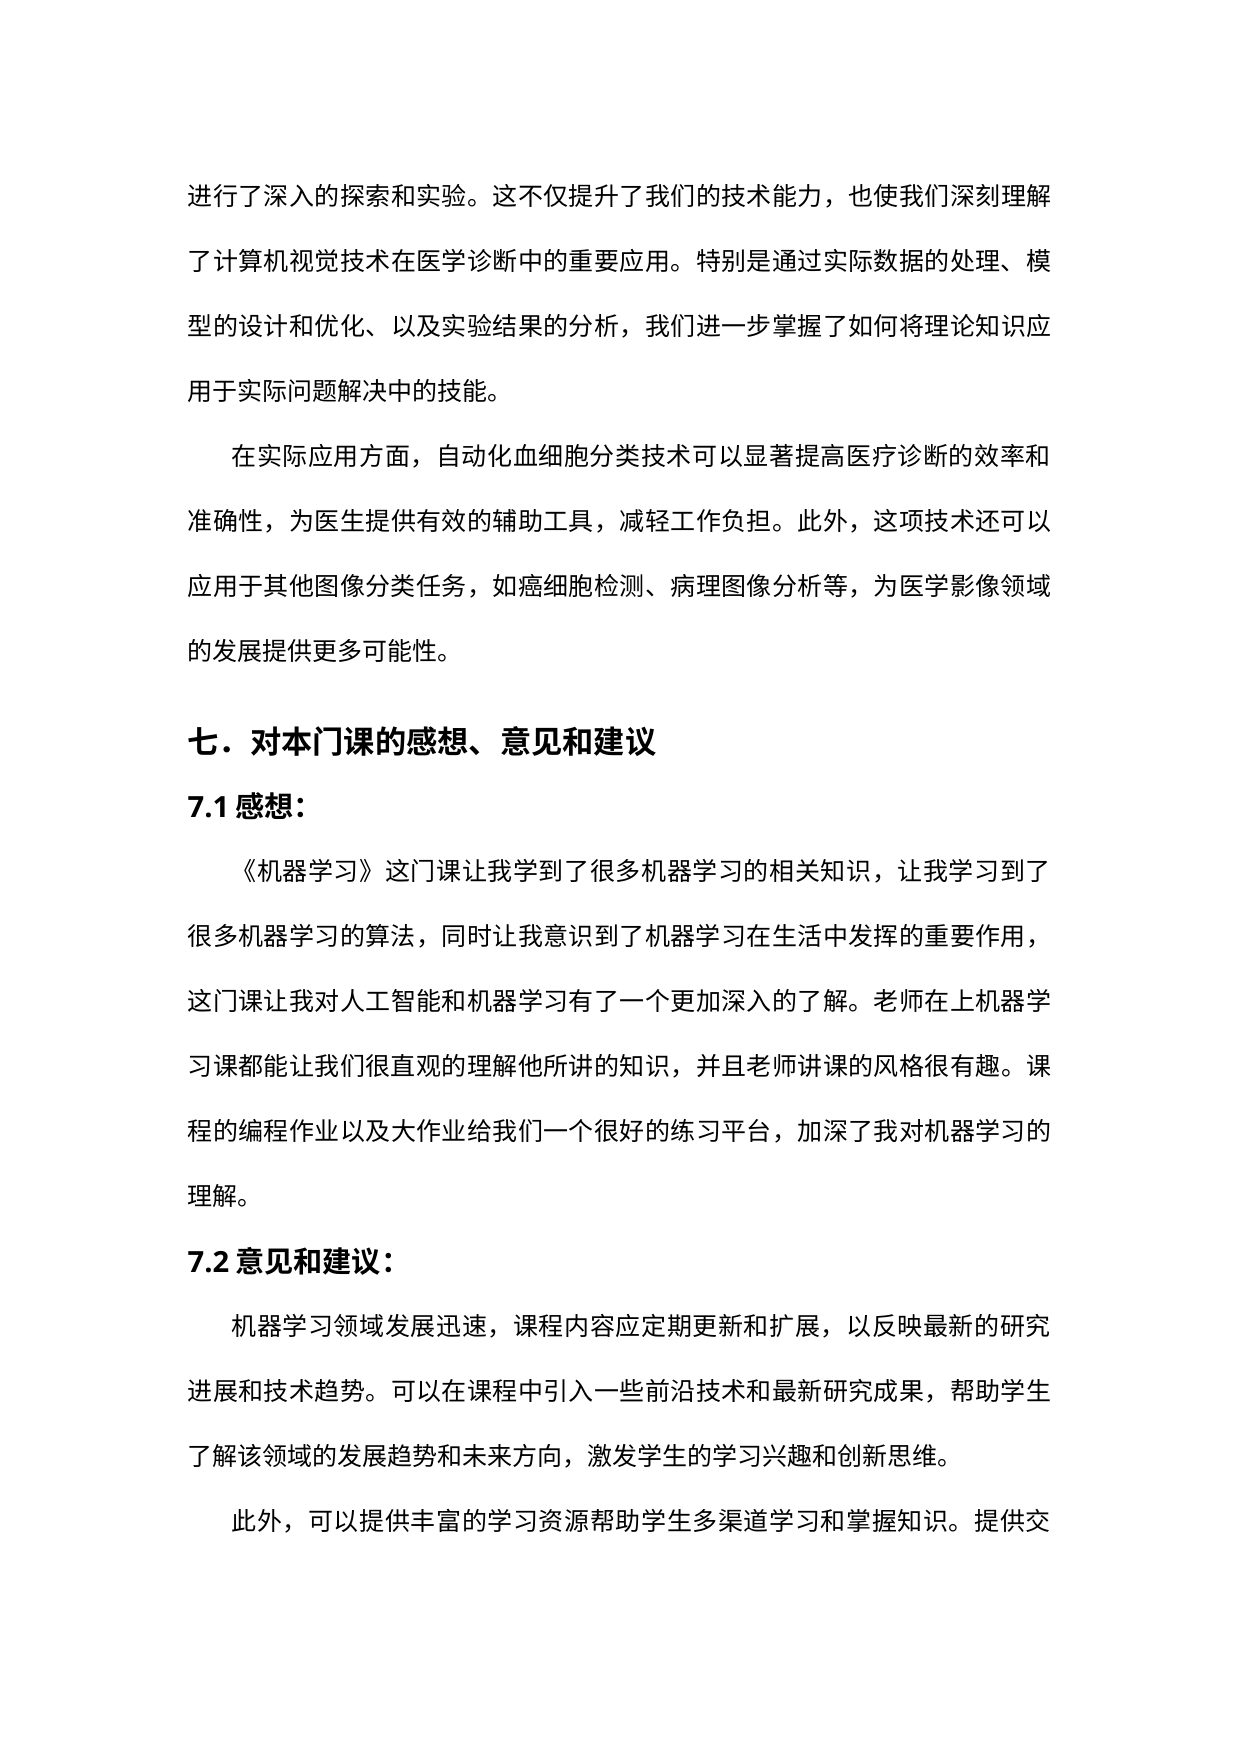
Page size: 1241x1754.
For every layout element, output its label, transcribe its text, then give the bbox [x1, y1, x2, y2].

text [187, 162, 1053, 422]
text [187, 1487, 1053, 1552]
text 《机器学习》这门课让我学到了很多机器学习的相关知识，让我学习到了很多机器学习的算法，同时让我意识到了机器学习在生活中发挥的重要作用，这门课让我对人工智能和机器学习有了一个更加深入的了解。老师在上机器学习课都能让我们很直观的理解他所讲的知识，并且老师讲课的风格很有趣。课程的编程作业以及大作业给我们一个很好的练习平台，加深了我对机器学习的理解。 [187, 837, 1053, 1227]
text 在实际应用方面，自动化血细胞分类技术可以显著提高医疗诊断的效率和准确性，为医生提供有效的辅助工具，减轻工作负担。此外，这项技术还可以应用于其他图像分类任务，如癌细胞检测、病理图像分析等，为医学影像领域的发展提供更多可能性。 [187, 422, 1053, 682]
text 七．对本门课的感想、意见和建议 [187, 707, 1053, 772]
text 机器学习领域发展迅速，课程内容应定期更新和扩展，以反映最新的研究进展和技术趋势。可以在课程中引入一些前沿技术和最新研究成果，帮助学生了解该领域的发展趋势和未来方向，激发学生的学习兴趣和创新思维。 [187, 1292, 1053, 1487]
text 7.1感想： [187, 772, 1053, 837]
text 7.2意见和建议： [187, 1227, 1053, 1292]
